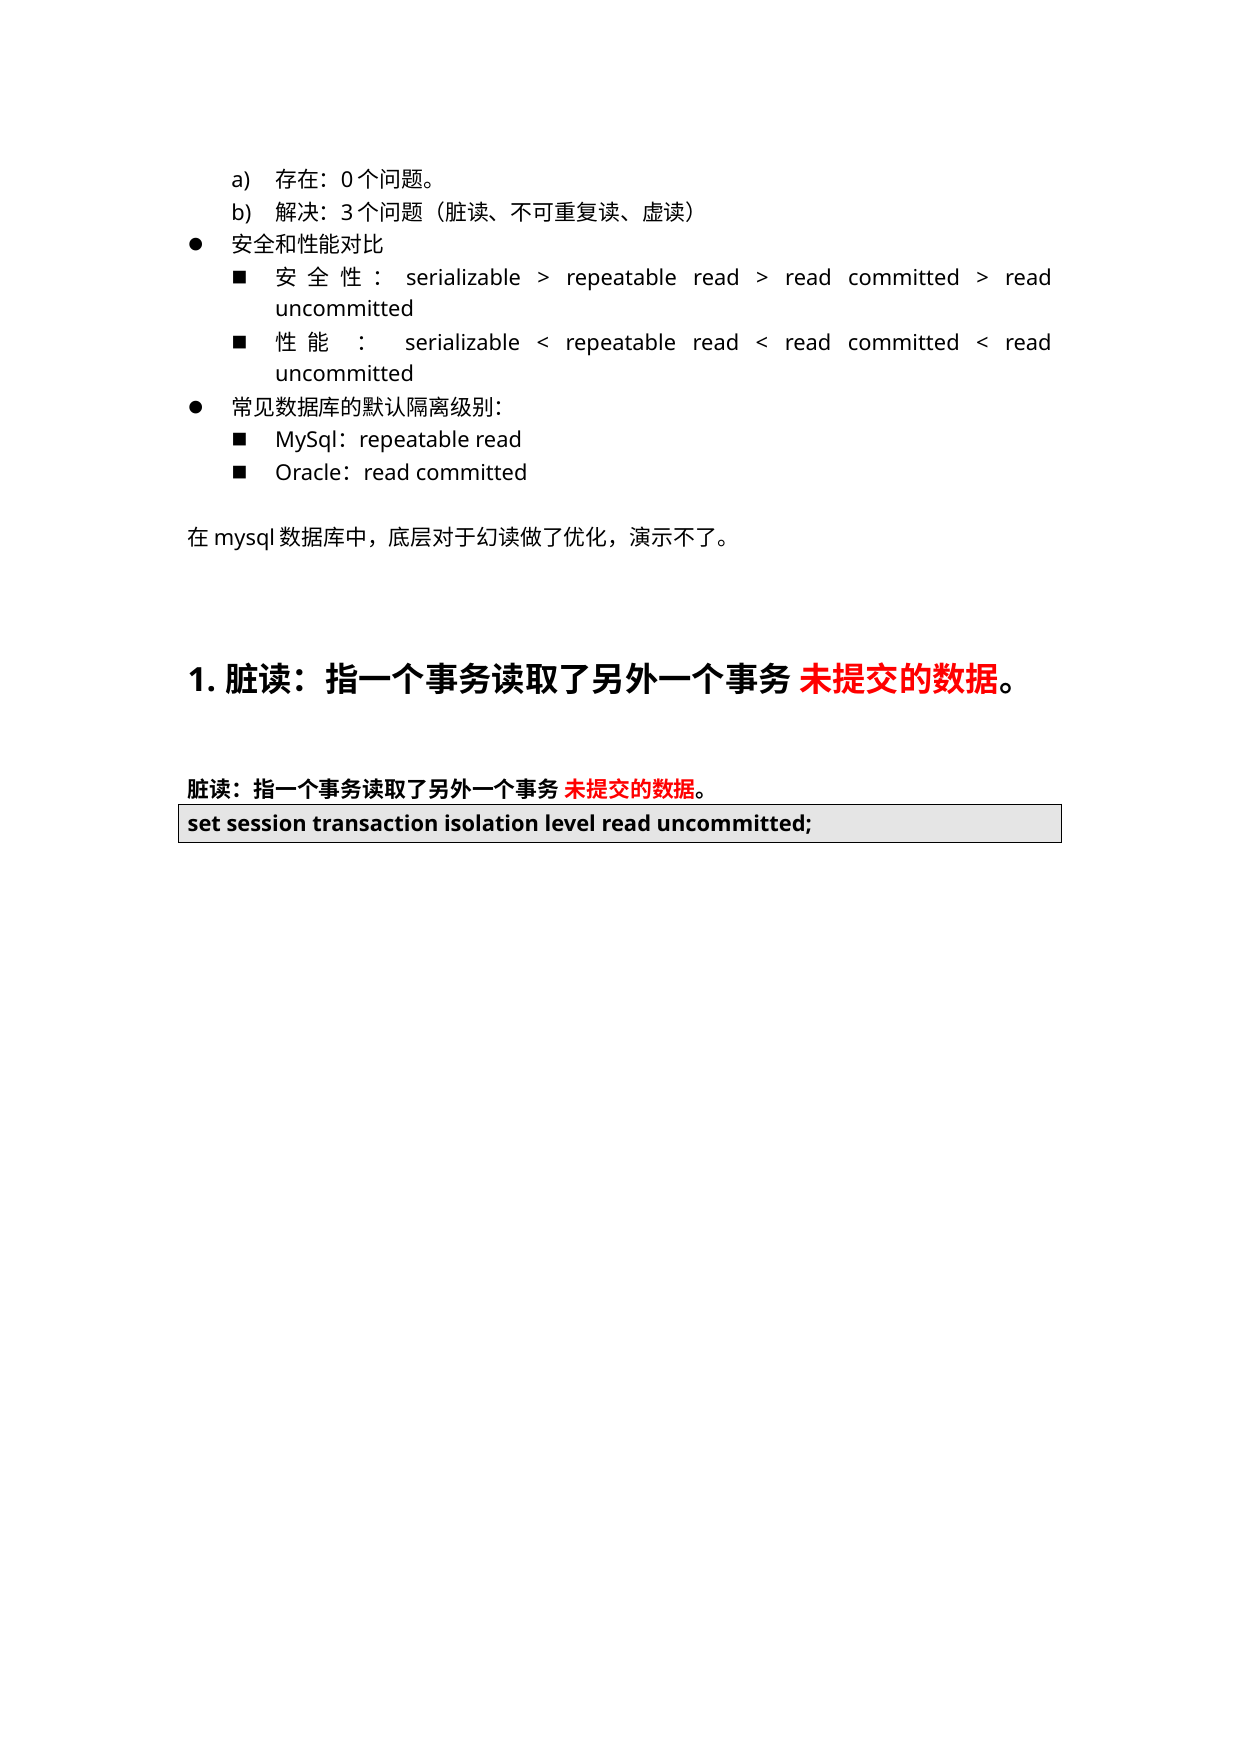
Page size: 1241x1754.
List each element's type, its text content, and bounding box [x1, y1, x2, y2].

subtitle 1. 脏读：指一个事务读取了另外一个事务 未提交的数据。 [187, 644, 1053, 709]
list Oracle：read committed [231, 454, 1053, 487]
text set session transaction isolation level read uncommitted; [179, 805, 1061, 842]
list 安全性：serializable > repeatable read > read committed > read uncommitted [231, 259, 1053, 324]
text 脏读：指一个事务读取了另外一个事务 未提交的数据。 [187, 771, 1053, 804]
list 存在：0个问题。 [231, 162, 1053, 194]
list 解决：3个问题（脏读、不可重复读、虚读） [231, 194, 1053, 227]
list 常见数据库的默认隔离级别： [187, 389, 1053, 422]
list MySql：repeatable read [231, 422, 1053, 454]
list 性能 ： serializable < repeatable read < read committed < read uncommitted [231, 324, 1053, 389]
text 在mysql数据库中，底层对于幻读做了优化，演示不了。 [187, 519, 1053, 552]
list 安全和性能对比 [187, 227, 1053, 259]
